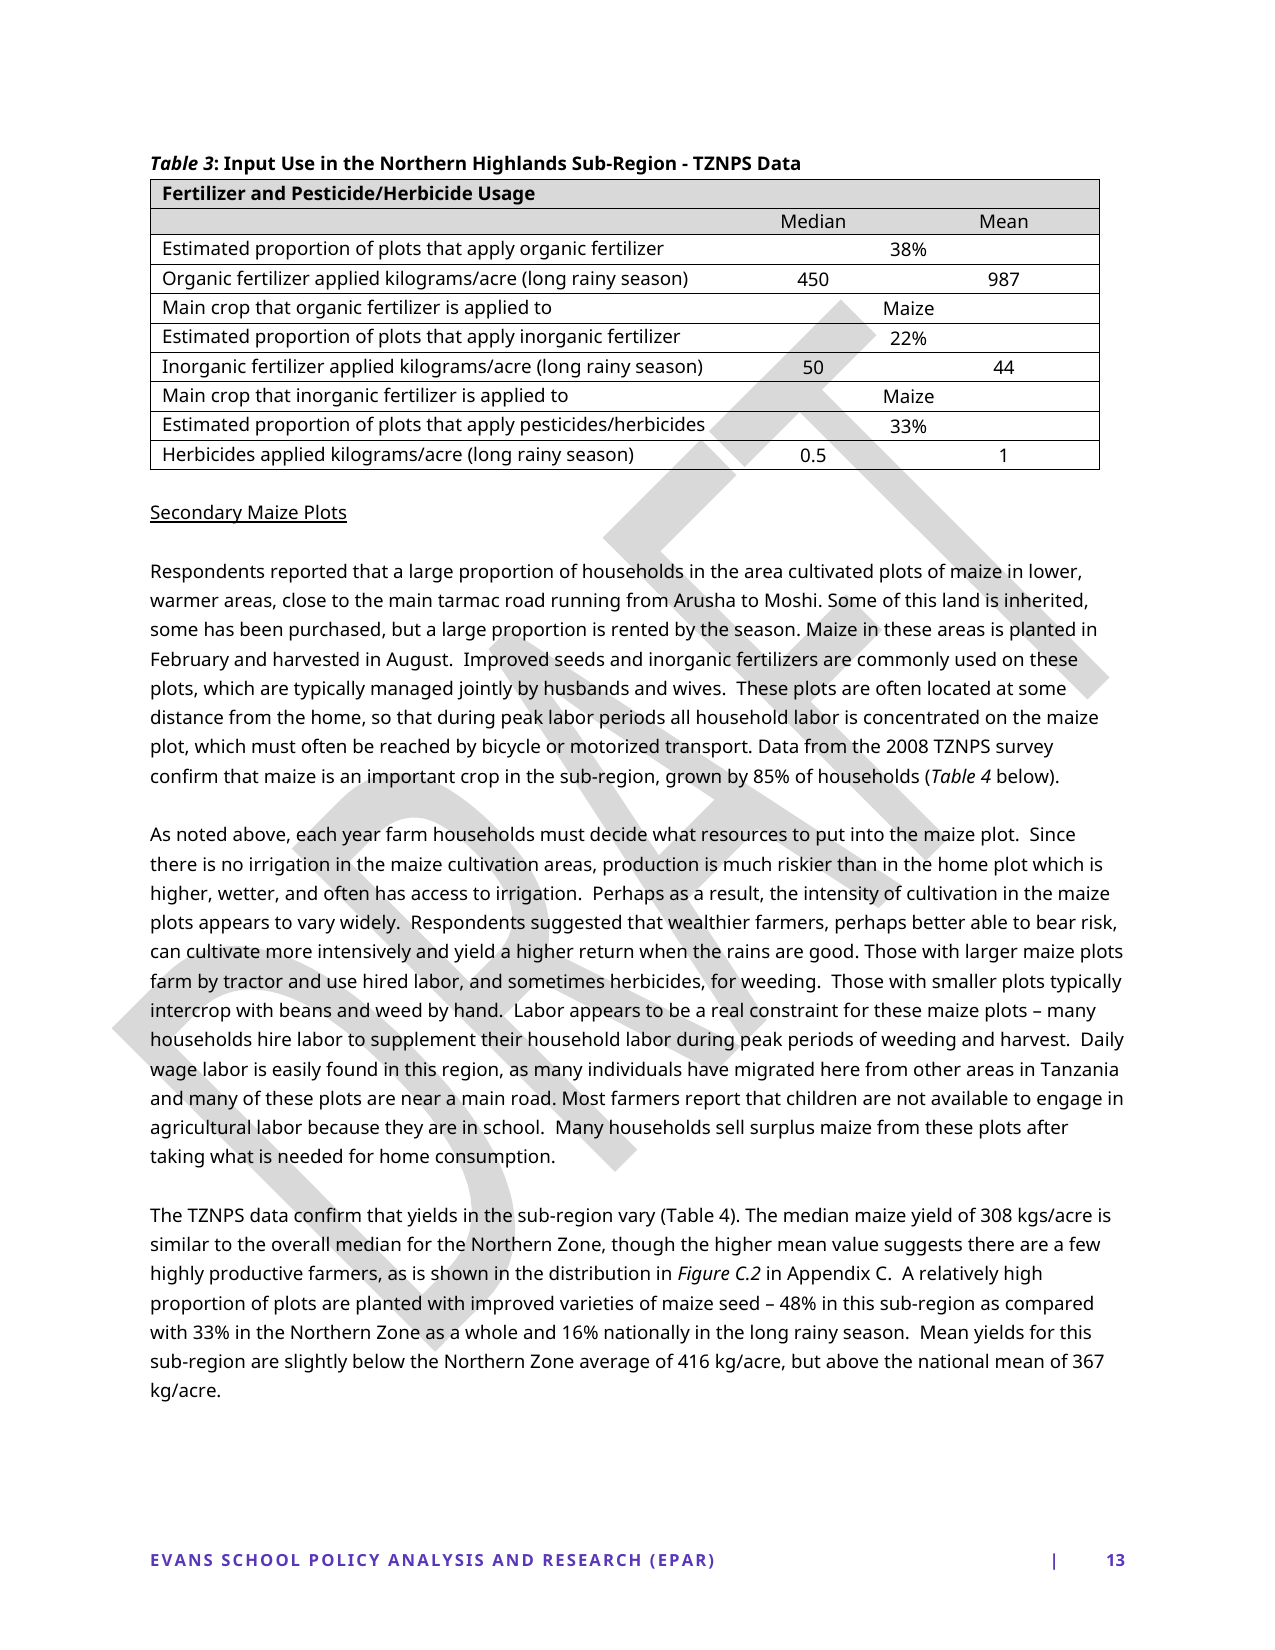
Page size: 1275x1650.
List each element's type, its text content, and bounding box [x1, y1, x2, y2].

table_cell 38% [718, 235, 1099, 264]
table_cell 1 [908, 441, 1099, 469]
table_cell Median [718, 209, 908, 234]
table_cell Mean [908, 209, 1099, 234]
text Secondary Maize Plots [150, 500, 1125, 525]
table_cell Maize [718, 382, 1099, 411]
table_cell Main crop that inorganic fertilizer is applied to [151, 382, 718, 411]
table_cell 0.5 [718, 441, 908, 469]
table_cell 22% [718, 324, 1099, 352]
table_cell 44 [908, 353, 1099, 381]
table_cell 450 [718, 265, 908, 293]
table_header Fertilizer and Pesticide/Herbicide Usage [151, 180, 1099, 208]
table_cell [151, 209, 718, 234]
table_cell Herbicides applied kilograms/acre (long rainy season) [151, 441, 718, 469]
table_cell Organic fertilizer applied kilograms/acre (long rainy season) [151, 265, 718, 293]
table_cell Inorganic fertilizer applied kilograms/acre (long rainy season) [151, 353, 718, 381]
table_cell 33% [718, 412, 1099, 440]
table_cell Estimated proportion of plots that apply inorganic fertilizer [151, 324, 718, 352]
table_cell Main crop that organic fertilizer is applied to [151, 294, 718, 322]
table_cell Estimated proportion of plots that apply pesticides/herbicides [151, 412, 718, 440]
table_cell 987 [908, 265, 1099, 293]
text As noted above, each year farm households must decide what resources to put into the maize plot. Since there is no irrigation in the maize cultivation areas, production is much riskier than in the home plot which is higher, wetter, and often has access to irrigation. Perhaps as a result, the intensity of cultivation in the maize plots appears to vary widely. Respondents suggested that wealthier farmers, perhaps better able to bear risk, can cultivate more intensively and yield a higher return when the rains are good. Those with larger maize plots farm by tractor and use hired labor, and sometimes herbicides, for weeding. Those with smaller plots typically intercrop with beans and weed by hand. Labor appears to be a real constraint for these maize plots – many households hire labor to supplement their household labor during peak periods of weeding and harvest. Daily wage labor is easily found in this region, as many individuals have migrated here from other areas in Tanzania and many of these plots are near a main road. Most farmers report that children are not available to engage in agricultural labor because they are in school. Many households sell surplus maize from these plots after taking what is needed for home consumption. [150, 822, 1125, 1169]
table_cell 50 [718, 353, 908, 381]
table_cell Maize [718, 294, 1099, 322]
text Table 3: Input Use in the Northern Highlands Sub-Region - TZNPS Data [150, 150, 1125, 176]
table_cell Estimated proportion of plots that apply organic fertilizer [151, 235, 718, 264]
